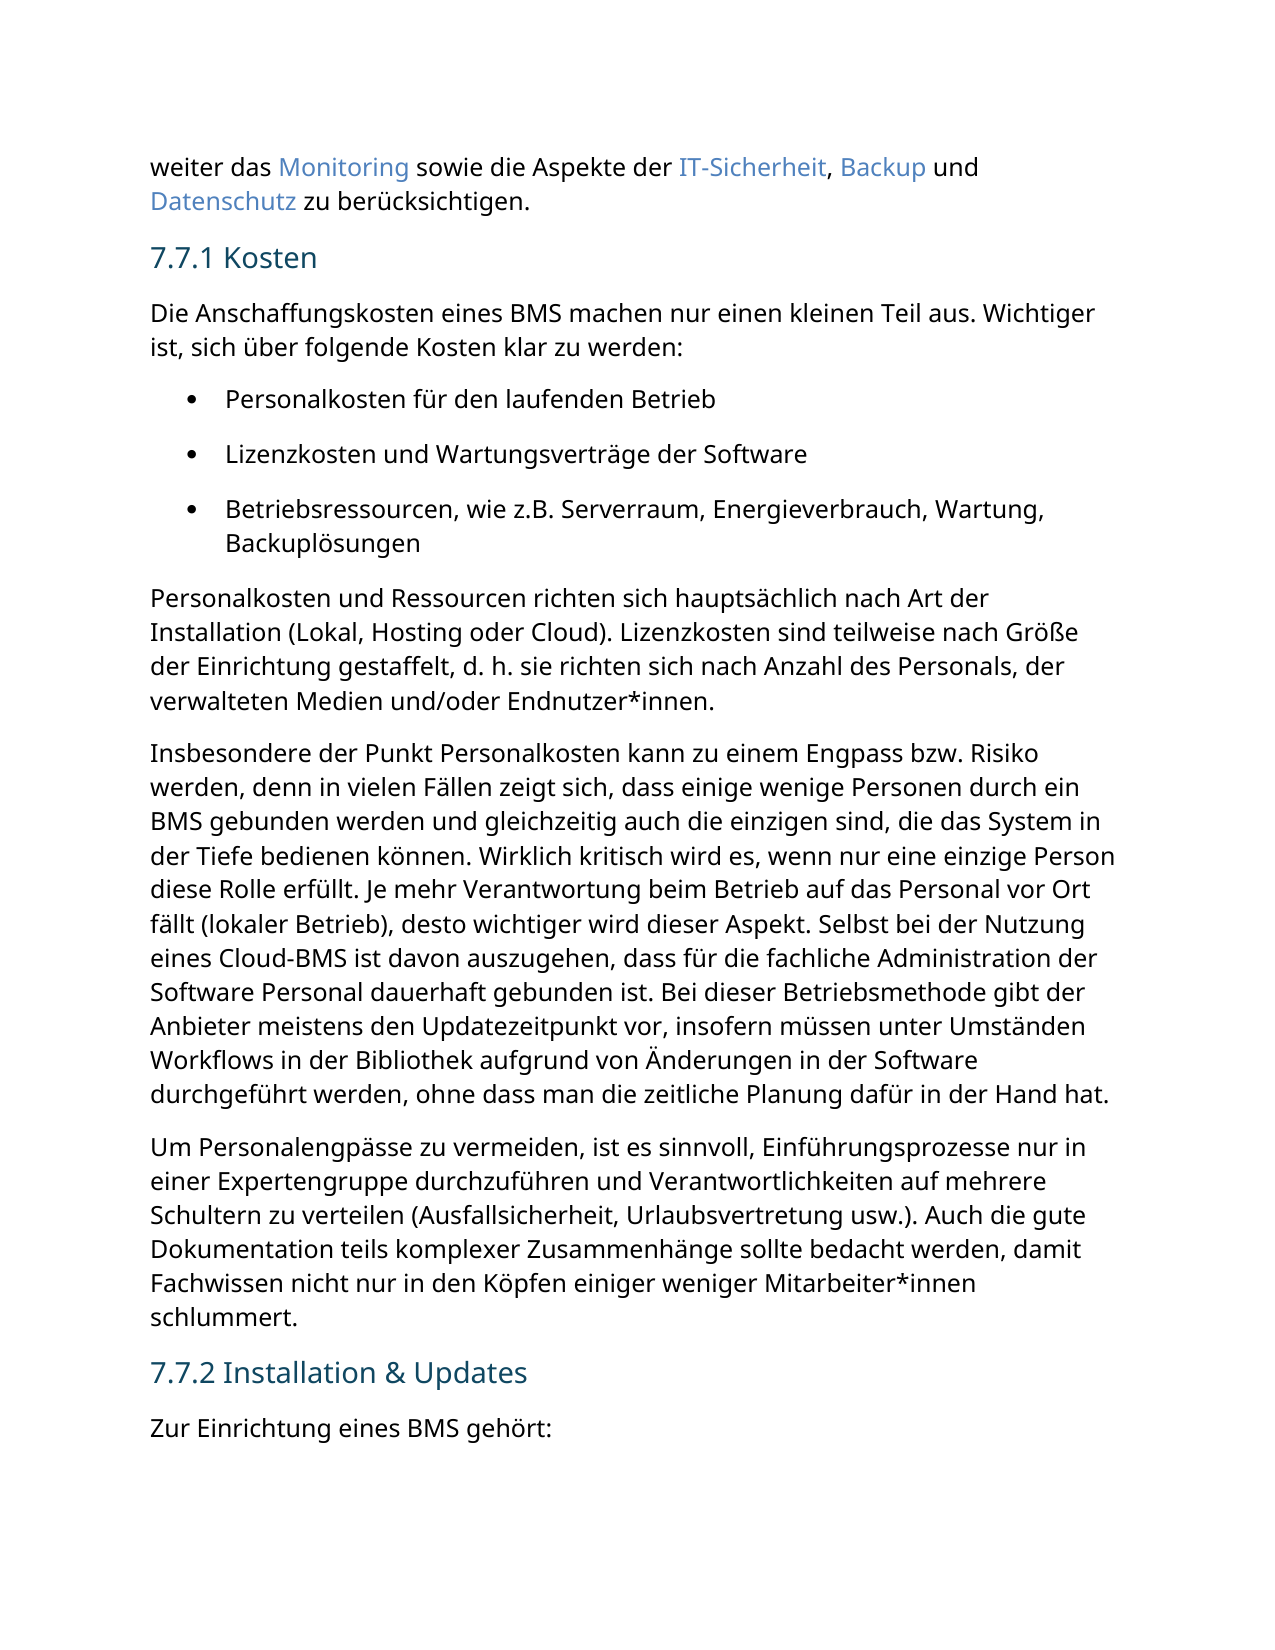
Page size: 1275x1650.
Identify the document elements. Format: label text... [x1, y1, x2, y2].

text Insbesondere der Punkt Personalkosten kann zu einem Engpass bzw. Risiko werden, denn in vielen Fällen zeigt sich, dass einige wenige Personen durch ein BMS gebunden werden und gleichzeitig auch die einzigen sind, die das System in der Tiefe bedienen können. Wirklich kritisch wird es, wenn nur eine einzige Person diese Rolle erfüllt. Je mehr Verantwortung beim Betrieb auf das Personal vor Ort fällt (lokaler Betrieb), desto wichtiger wird dieser Aspekt. Selbst bei der Nutzung eines Cloud-BMS ist davon auszugehen, dass für die fachliche Administration der Software Personal dauerhaft gebunden ist. Bei dieser Betriebsmethode gibt der Anbieter meistens den Updatezeitpunkt vor, insofern müssen unter Umständen Workflows in der Bibliothek aufgrund von Änderungen in der Software durchgeführt werden, ohne dass man die zeitliche Planung dafür in der Hand hat. [150, 736, 1125, 1111]
subtitle 7.7.1 Kosten [150, 237, 1125, 277]
text Personalkosten und Ressourcen richten sich hauptsächlich nach Art der Installation (Lokal, Hosting oder Cloud). Lizenzkosten sind teilweise nach Größe der Einrichtung gestaffelt, d. h. sie richten sich nach Anzahl des Personals, der verwalteten Medien und/oder Endnutzer*innen. [150, 581, 1125, 717]
text Zur Einrichtung eines BMS gehört: [150, 1411, 1125, 1445]
text Um Personalengpässe zu vermeiden, ist es sinnvoll, Einführungsprozesse nur in einer Expertengruppe durchzuführen und Verantwortlichkeiten auf mehrere Schultern zu verteilen (Ausfallsicherheit, Urlaubsvertretung usw.). Auch die gute Dokumentation teils komplexer Zusammenhänge sollte bedacht werden, damit Fachwissen nicht nur in den Köpfen einiger weniger Mitarbeiter*innen schlummert. [150, 1129, 1125, 1334]
list Lizenzkosten und Wartungsverträge der Software [187, 437, 1125, 471]
list Personalkosten für den laufenden Betrieb [187, 382, 1125, 416]
text Die Anschaffungskosten eines BMS machen nur einen kleinen Teil aus. Wichtiger ist, sich über folgende Kosten klar zu werden: [150, 295, 1125, 363]
subtitle 7.7.2 Installation & Updates [150, 1352, 1125, 1392]
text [150, 150, 1125, 218]
list Betriebsressourcen, wie z.B. Serverraum, Energieverbrauch, Wartung, Backuplösungen [187, 492, 1125, 560]
